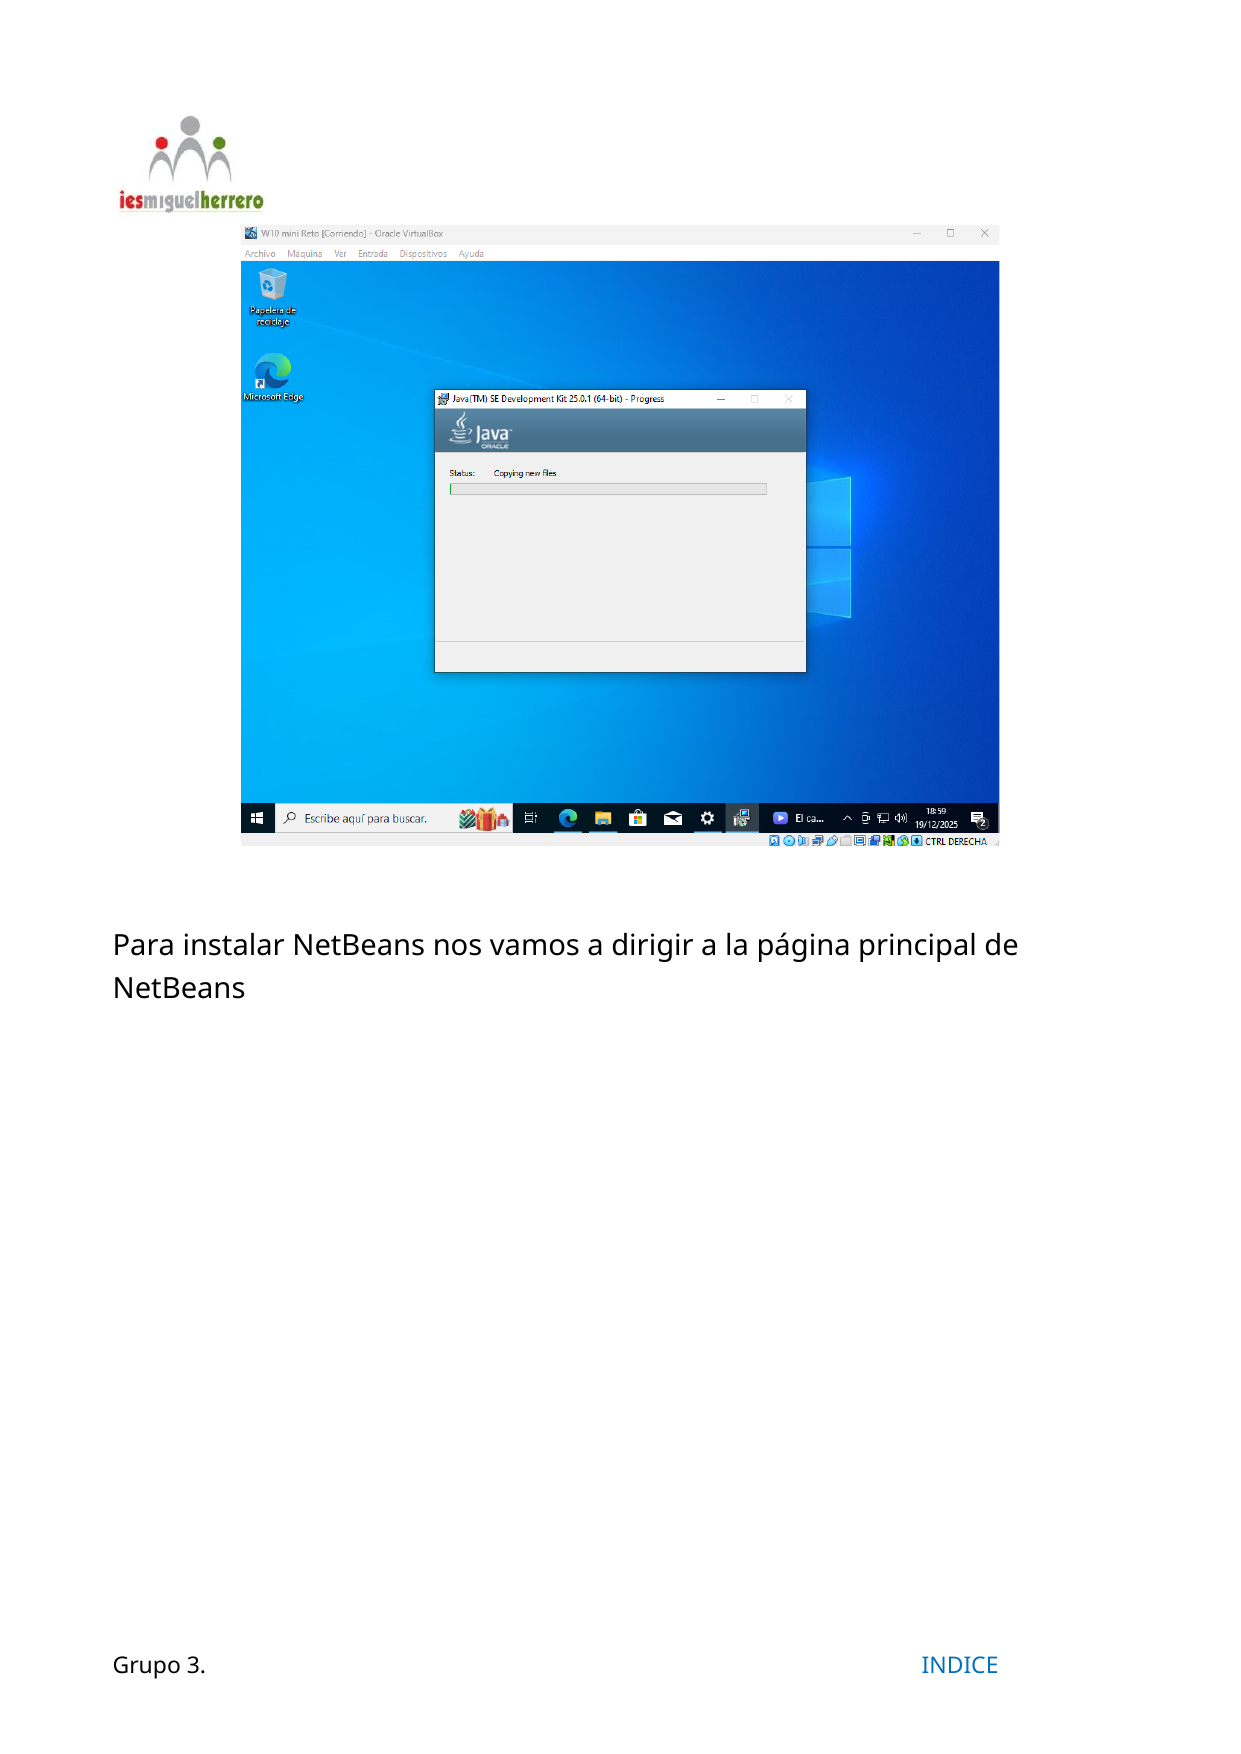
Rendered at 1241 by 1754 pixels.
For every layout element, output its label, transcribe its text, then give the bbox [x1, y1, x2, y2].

picture [290, 396, 302, 400]
picture [241, 305, 254, 311]
picture [112, 105, 1000, 846]
picture [244, 394, 255, 399]
picture [276, 319, 287, 326]
picture [256, 354, 290, 388]
text Para instalar NetBeans nos vamos a dirigir a la página principal de NetBeans [112, 924, 1128, 1007]
picture [257, 307, 277, 314]
